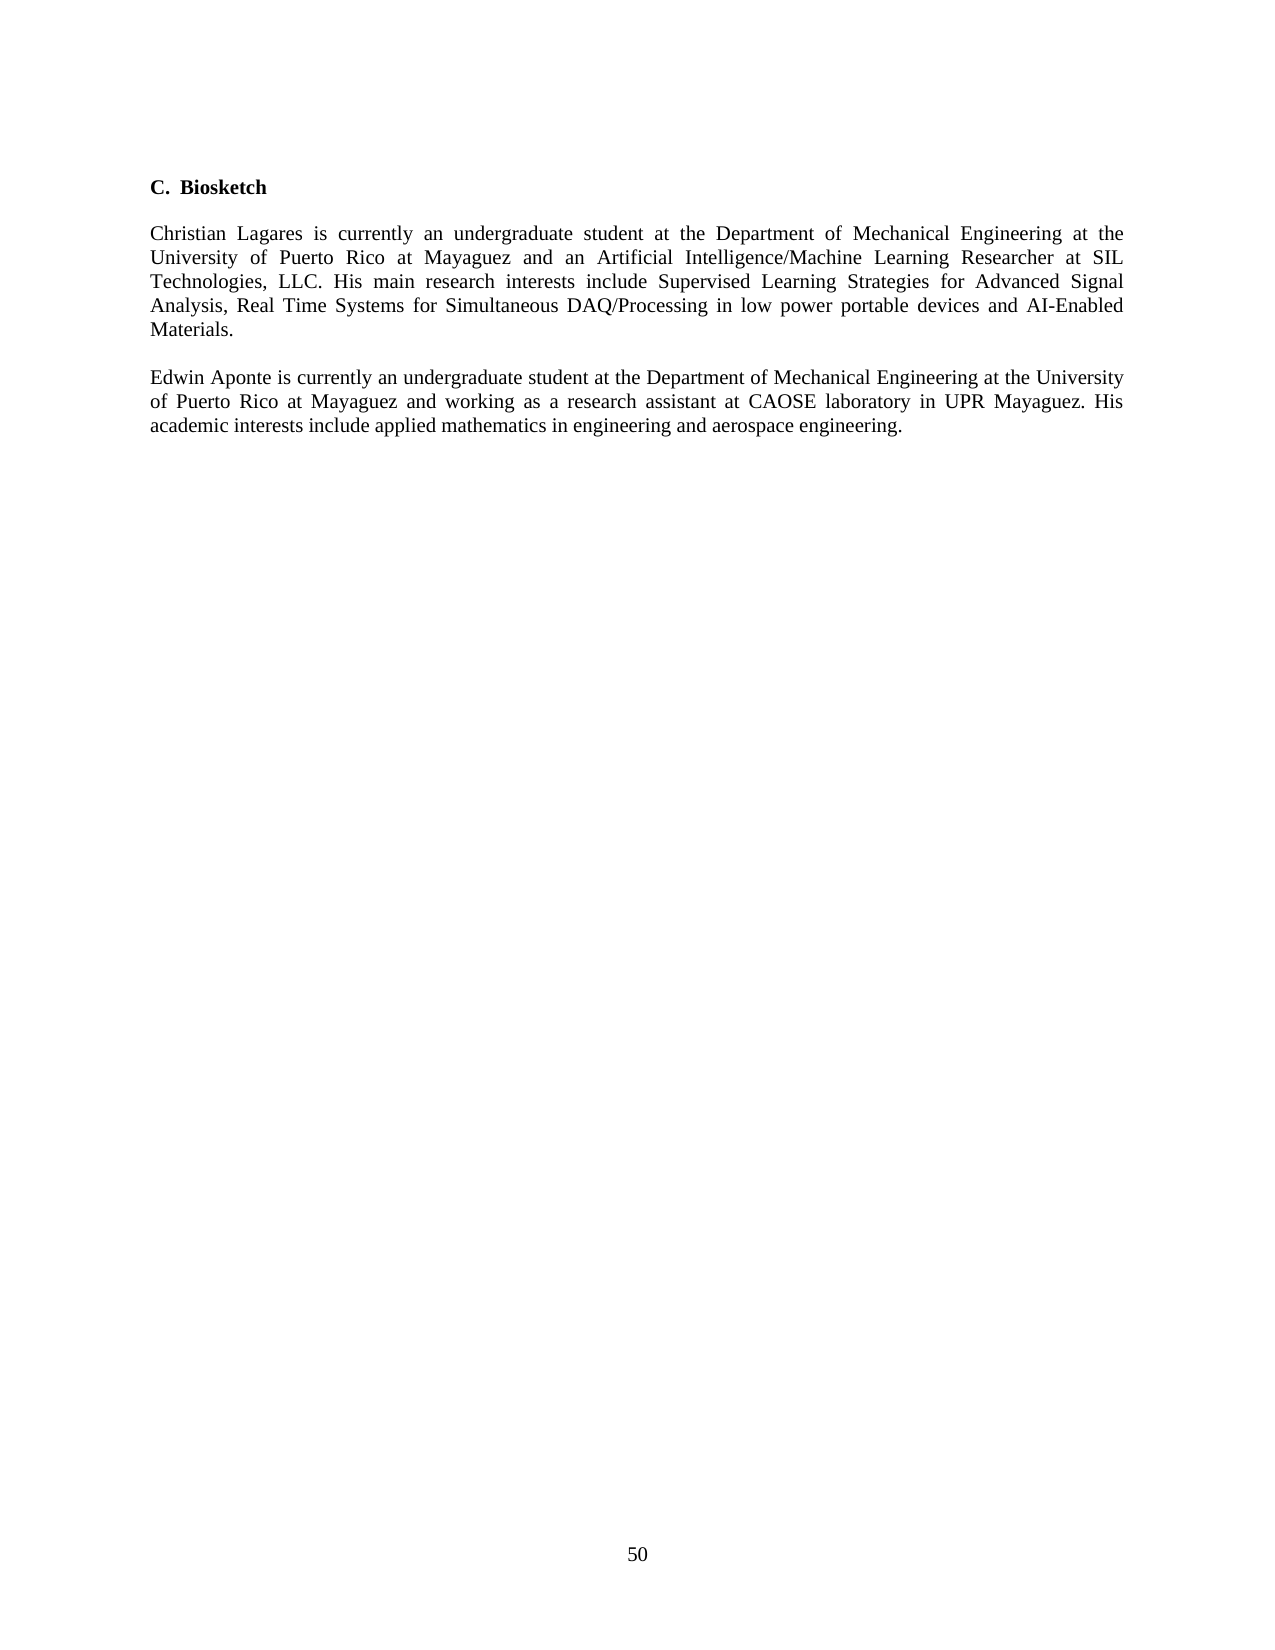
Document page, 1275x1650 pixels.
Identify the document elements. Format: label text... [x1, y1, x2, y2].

text Edwin Aponte is currently an undergraduate student at the Department of Mechanical Engineering at the University of Puerto Rico at Mayaguez and working as a research assistant at CAOSE laboratory in UPR Mayaguez. His academic interests include applied mathematics in engineering and aerospace engineering. [150, 365, 1125, 437]
text Christian Lagares is currently an undergraduate student at the Department of Mechanical Engineering at the University of Puerto Rico at Mayaguez and an Artificial Intelligence/Machine Learning Researcher at SIL Technologies, LLC. His main research interests include Supervised Learning Strategies for Advanced Signal Analysis, Real Time Systems for Simultaneous DAQ/Processing in low power portable devices and AI-Enabled Materials. [150, 221, 1125, 341]
subtitle Biosketch [150, 175, 1125, 199]
